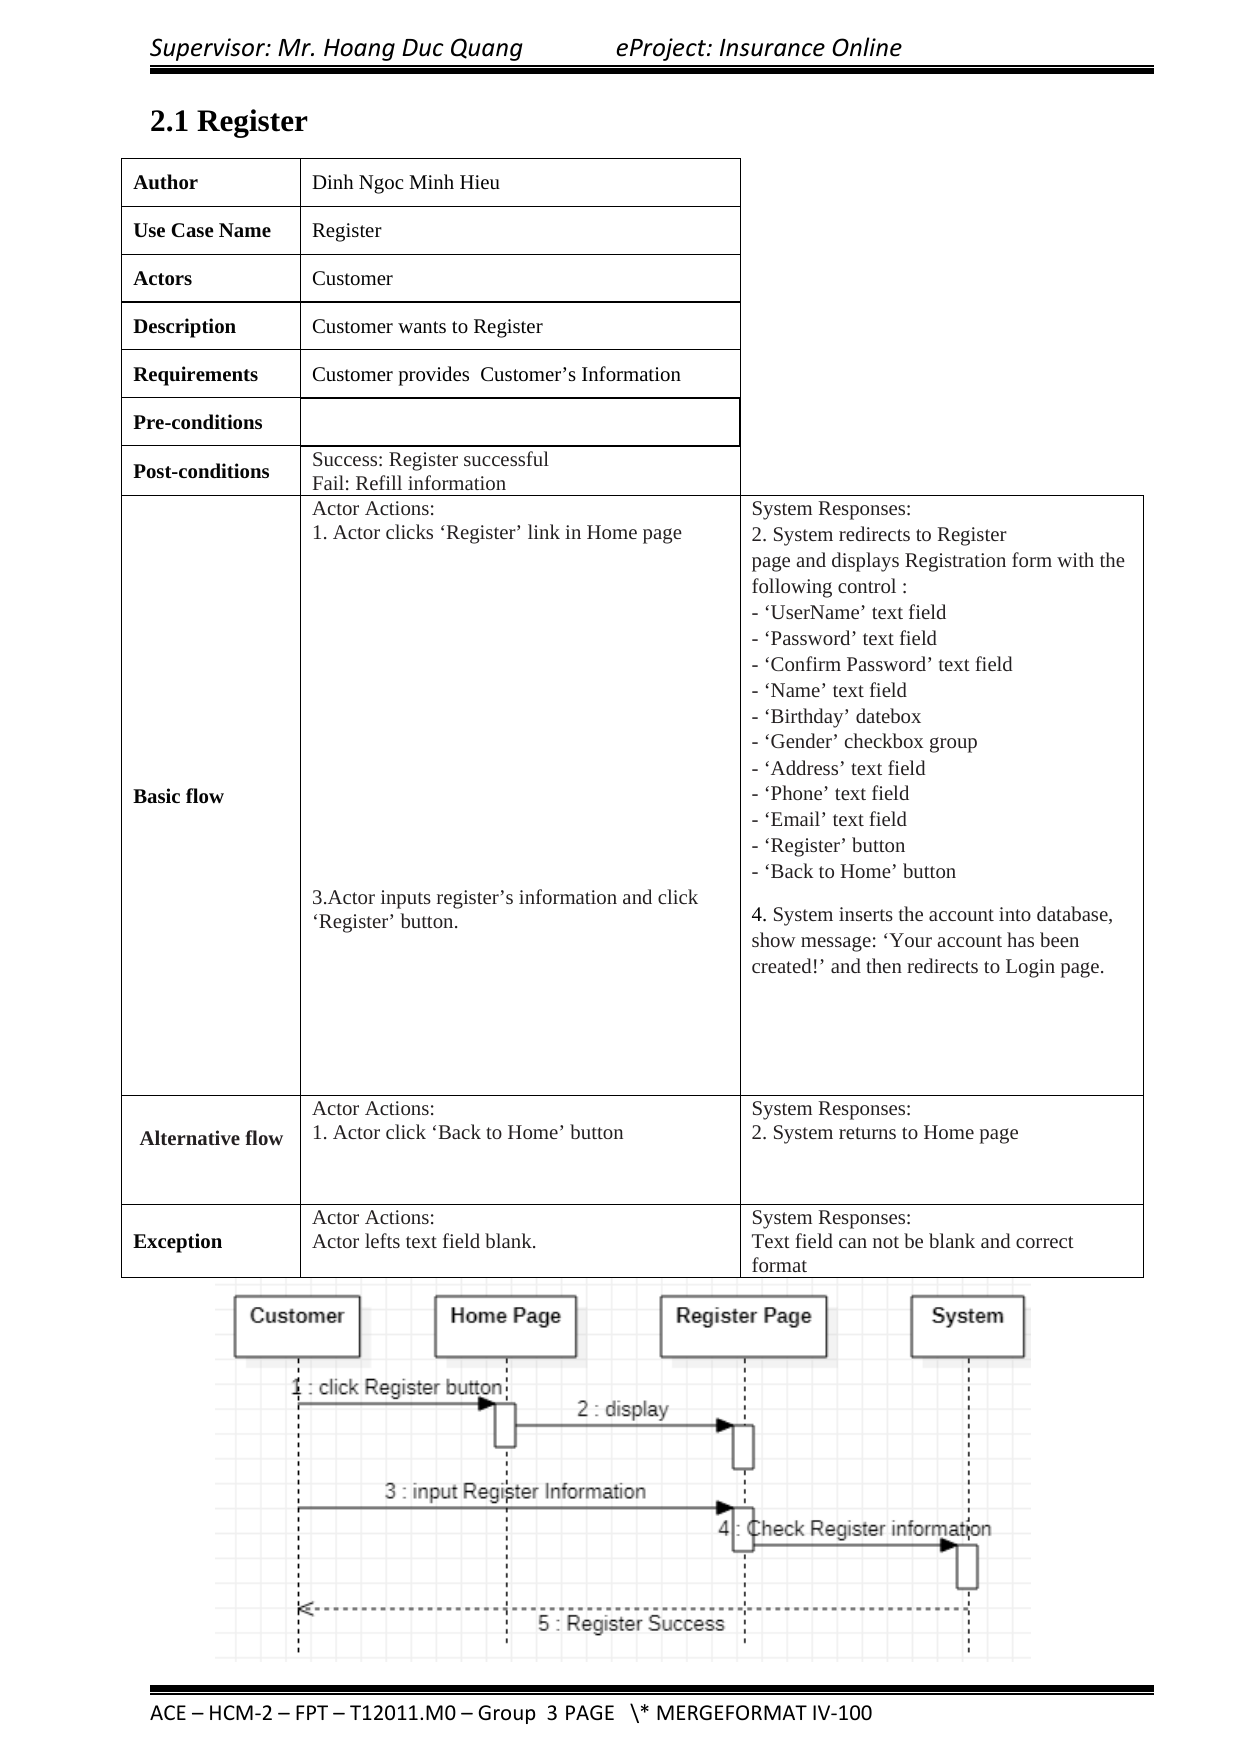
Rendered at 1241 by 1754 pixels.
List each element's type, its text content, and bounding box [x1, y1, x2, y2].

table_cell System Responses: 2. System redirects to Register page and displays Registration form with the following control : - ‘UserName’ text field - ‘Password’ text field - ‘Confirm Password’ text field - ‘Name’ text field - ‘Birthday’ datebox - ‘Gender’ checkbox group - ‘Address’ text field - ‘Phone’ text field - ‘Email’ text field - ‘Register’ button - ‘Back to Home’ button 4. System inserts the account into database, show message: ‘Your account has been created!’ and then redirects to Login page. [741, 496, 1143, 1095]
table_cell Use Case Name [122, 207, 300, 253]
table_cell Basic flow [122, 496, 300, 1095]
table_cell Alternative flow [122, 1096, 300, 1204]
table_cell Pre-conditions [122, 398, 300, 445]
table_cell Exception [122, 1205, 300, 1277]
table_cell System Responses: 2. System returns to Home page [741, 1096, 1143, 1204]
table_cell Description [122, 303, 300, 349]
table_cell System Responses: Text field can not be blank and correct format [741, 1205, 1143, 1277]
table_cell Actor Actions: 1. Actor clicks ‘Register’ link in Home page 3.Actor inputs register’s information and click ‘Register’ button. [301, 496, 740, 1095]
table_header Dinh Ngoc Minh Hieu [301, 159, 740, 206]
text 2.1 Register [150, 102, 1154, 138]
table_cell [301, 399, 739, 445]
table_cell Actor Actions: 1. Actor click ‘Back to Home’ button [301, 1096, 740, 1204]
table_cell Actors [122, 255, 300, 301]
table_cell Customer wants to Register [301, 303, 740, 349]
table_cell Success: Register successful Fail: Refill information [301, 447, 740, 495]
picture [215, 1278, 1031, 1662]
table_cell Post-conditions [122, 446, 300, 495]
table_header Author [122, 159, 300, 206]
table_cell Customer [301, 255, 740, 301]
table_cell Requirements [122, 350, 300, 397]
table_cell Customer provides Customer’s Information [301, 350, 740, 397]
table_cell Register [301, 207, 740, 253]
table_cell Actor Actions: Actor lefts text field blank. [301, 1205, 740, 1277]
